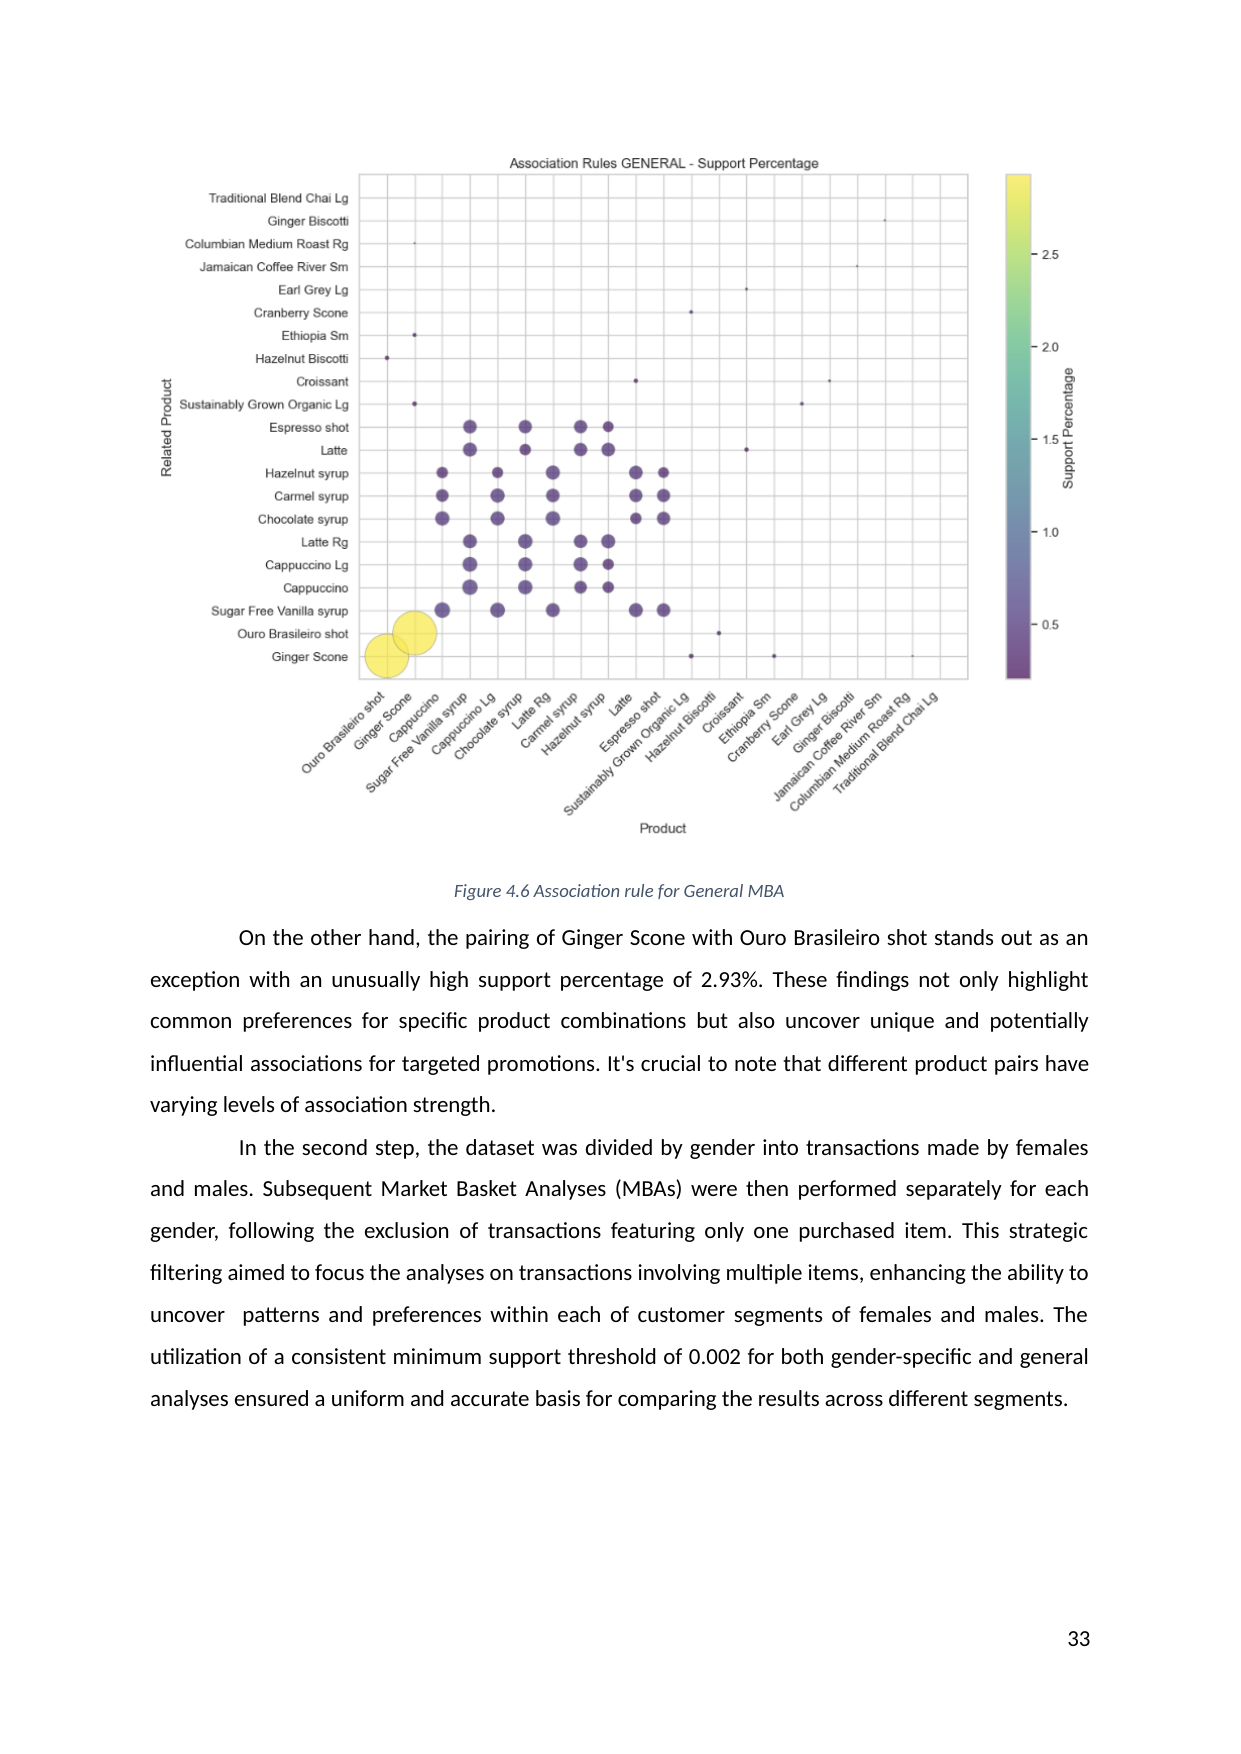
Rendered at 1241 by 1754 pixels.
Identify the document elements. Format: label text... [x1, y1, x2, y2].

text Figure 4.6 Association rule for General MBA [150, 879, 1090, 902]
list On the other hand, the pairing of Ginger Scone with Ouro Brasileiro shot stands out as an exception with an unusually high support percentage of 2.93%. These findings not only highlight common preferences for specific product combinations but also uncover unique and potentially influential associations for targeted promotions. It's crucial to note that different product pairs have varying levels of association strength. [150, 923, 1090, 1119]
list In the second step, the dataset was divided by gender into transactions made by females and males. Subsequent Market Basket Analyses (MBAs) were then performed separately for each gender, following the exclusion of transactions featuring only one purchased item. This strategic filtering aimed to focus the analyses on transactions involving multiple items, enhancing the ability to uncover patterns and preferences within each of customer segments of females and males. The utilization of a consistent minimum support threshold of 0.002 for both gender-specific and general analyses ensured a uniform and accurate basis for comparing the results across different segments. [150, 1133, 1090, 1412]
picture [150, 150, 1091, 849]
